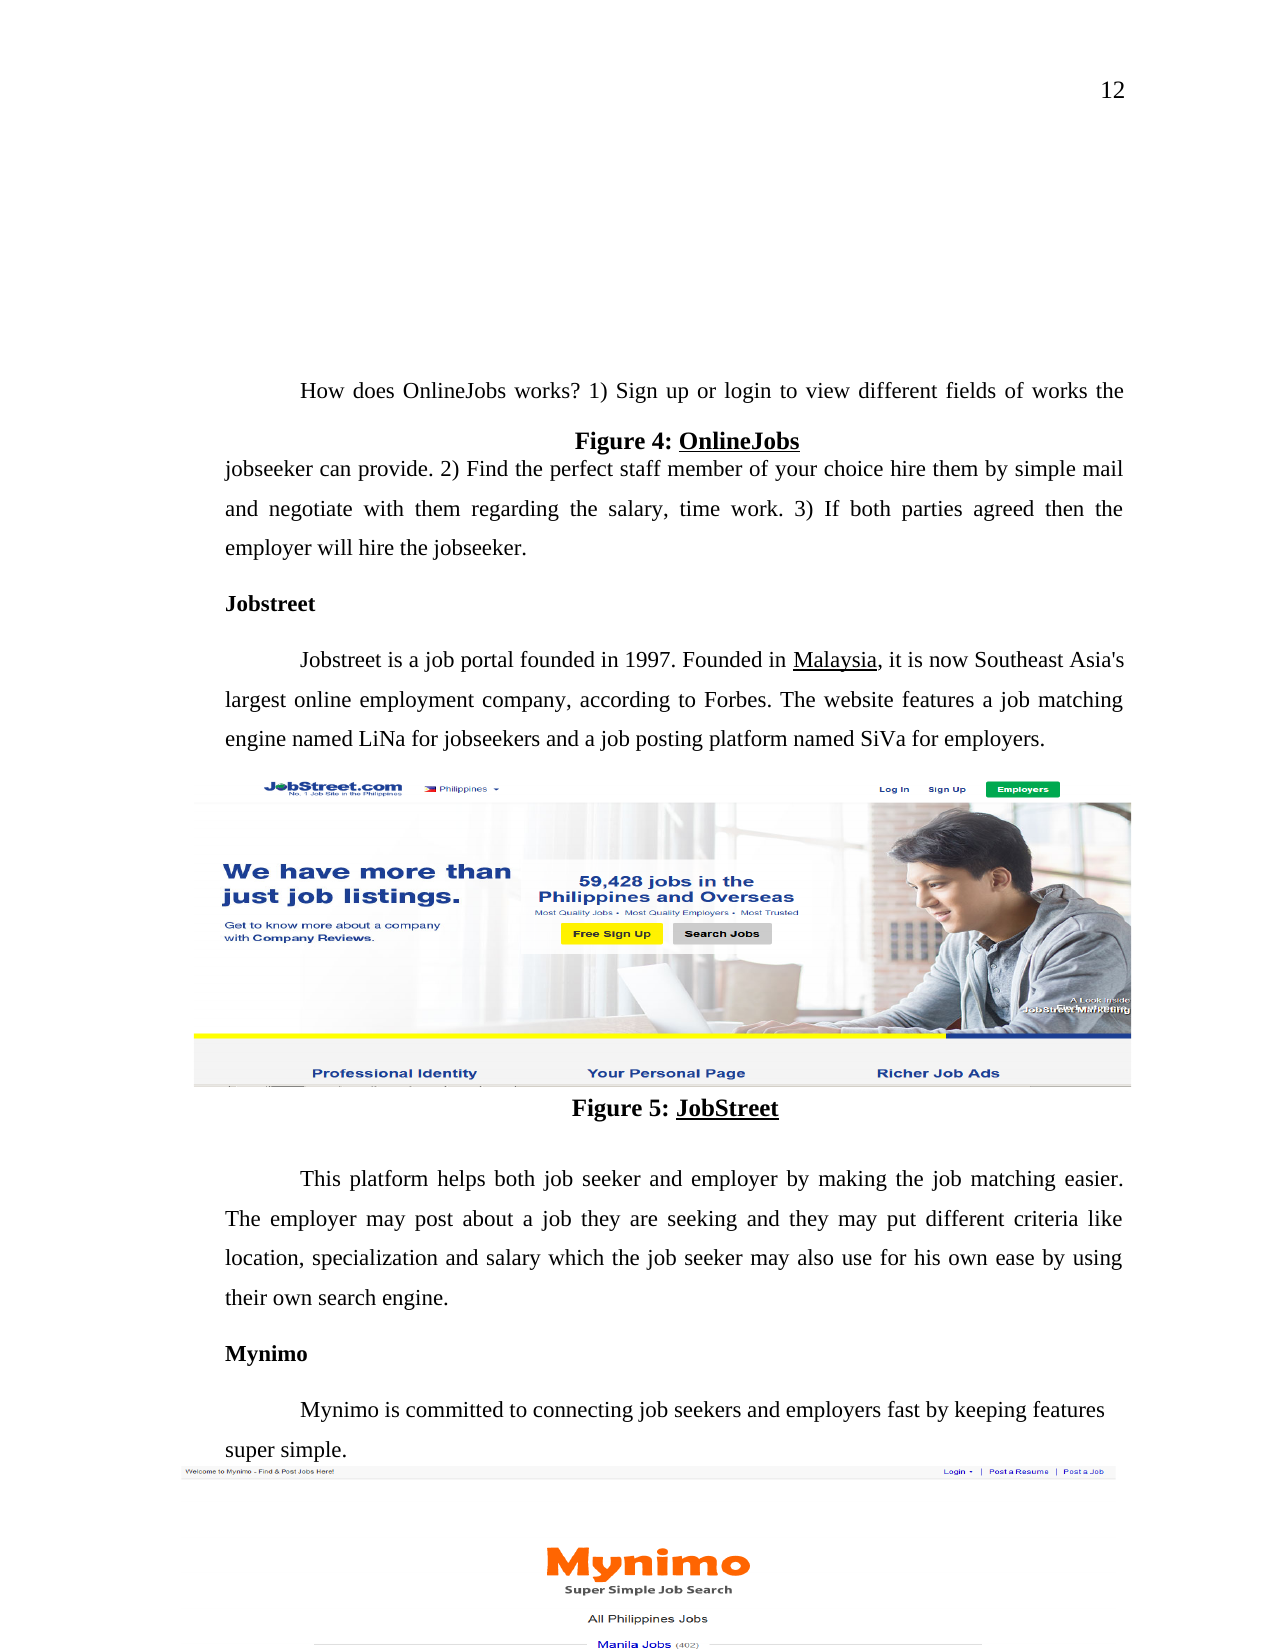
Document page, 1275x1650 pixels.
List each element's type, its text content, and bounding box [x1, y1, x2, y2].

text Jobstreet is a job portal founded in 1997. Founded in Malaysia, it is now Southeast Asia's largest online employment company, according to Forbes. The website features a job matching engine named LiNa for jobseekers and a job posting platform named SiVa for employers. [225, 646, 1125, 752]
picture [193, 777, 1132, 1087]
picture [181, 1466, 1116, 1650]
text Mynimo [225, 1340, 1125, 1366]
text Mynimo is committed to connecting job seekers and employers fast by keeping features super simple. [225, 1396, 1125, 1462]
text How does OnlineJobs works? 1) Sign up or login to view different fields of works the jobseeker can provide. 2) Find the perfect staff member of your choice hire them by simple mail and negotiate with them regarding the salary, time work. 3) If both parties agreed then the employer will hire the jobseeker. [225, 377, 1125, 561]
text This platform helps both job seeker and employer by making the job matching easier. The employer may post about a job they are seeking and they may put different criteria like location, specialization and salary which the job seeker may also use for his own ease by using their own search engine. [225, 1122, 1125, 1310]
text Jobstreet [225, 590, 1125, 617]
